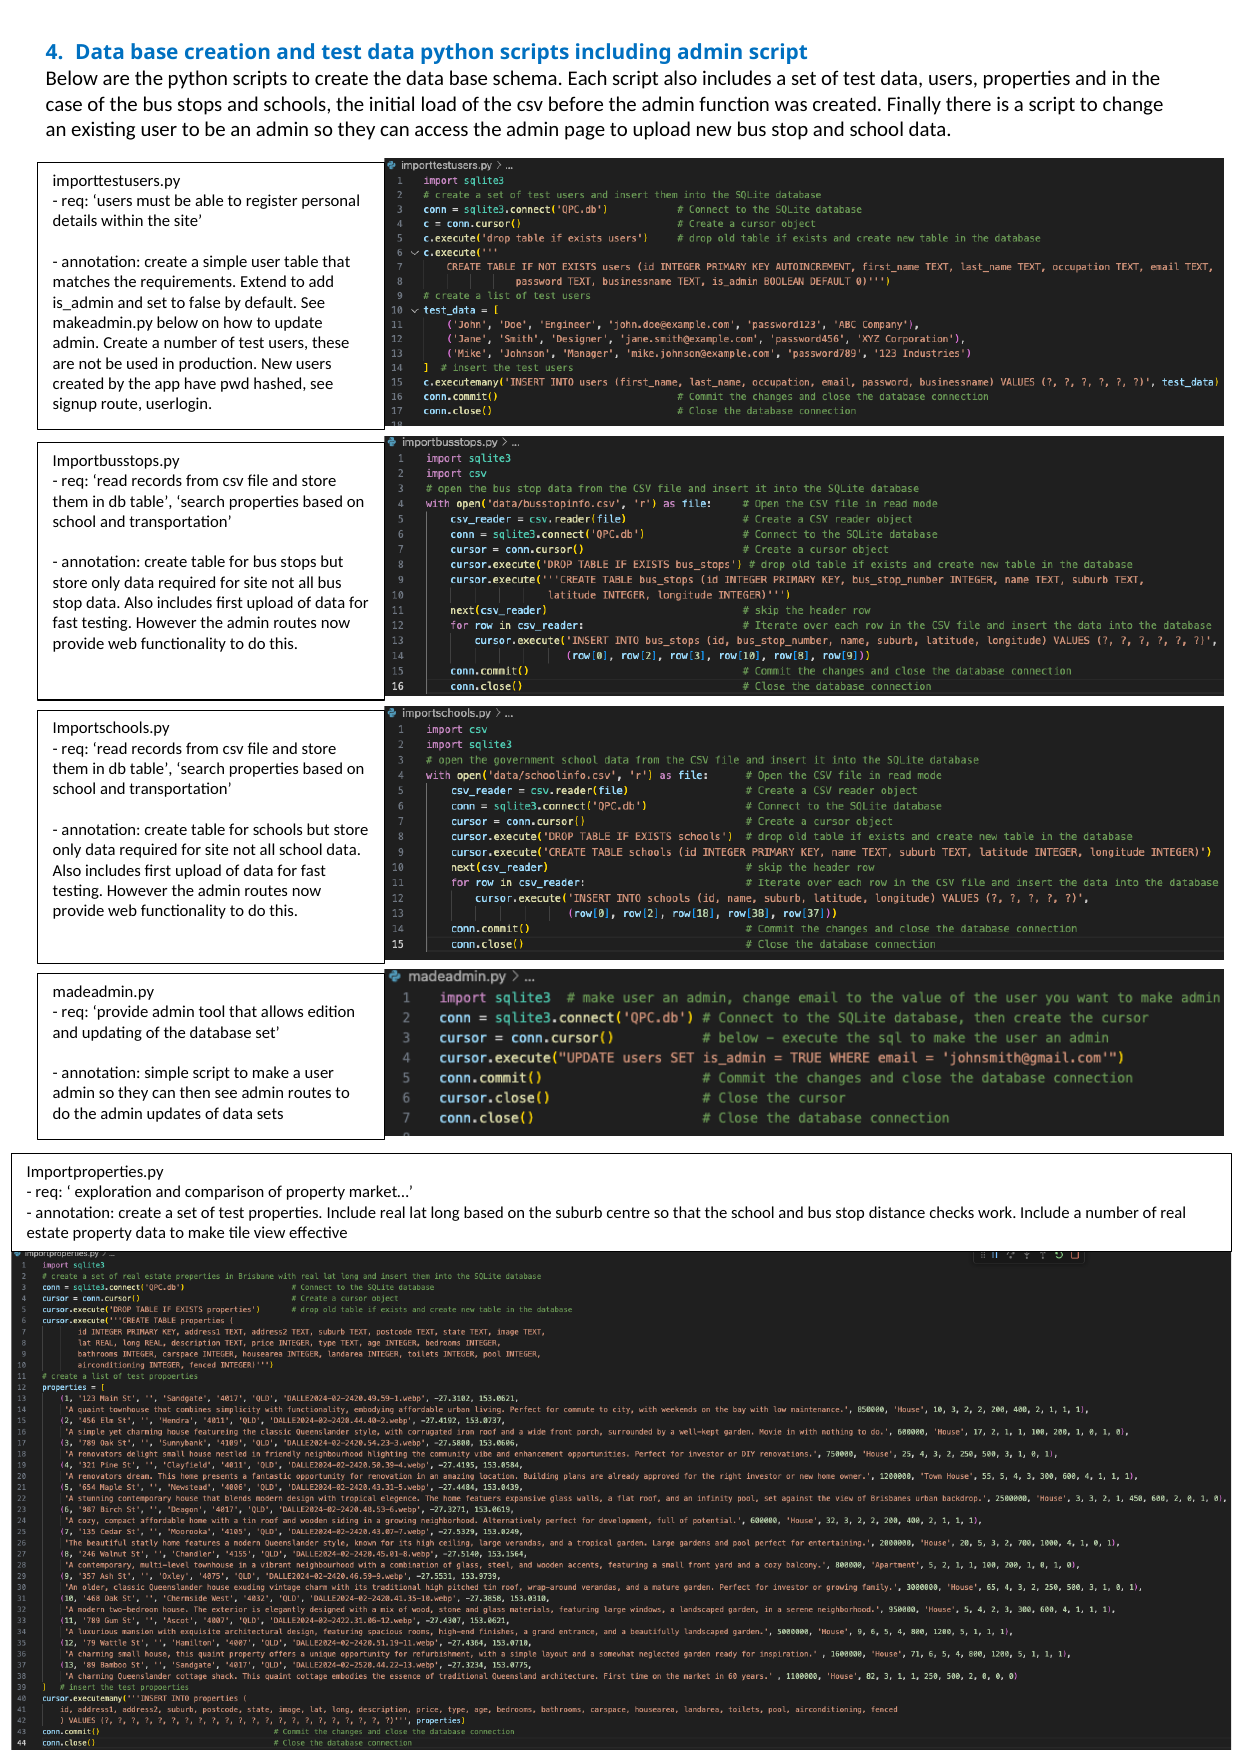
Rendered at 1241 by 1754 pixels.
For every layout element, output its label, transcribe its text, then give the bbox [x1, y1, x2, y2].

picture [384, 158, 1224, 426]
picture [11, 1252, 1232, 1750]
picture [384, 706, 1224, 960]
picture [384, 436, 1224, 696]
text Below are the python scripts to create the data base schema. Each script also includes a set of test data, users, properties and in the case of the bus stops and schools, the initial load of the csv before the admin function was created. Finally there is a script to change an existing user to be an admin so they can access the admin page to upload new bus stop and school data. [45, 66, 1165, 142]
picture [384, 969, 1224, 1136]
list Data base creation and test data python scripts including admin script [45, 37, 1165, 66]
